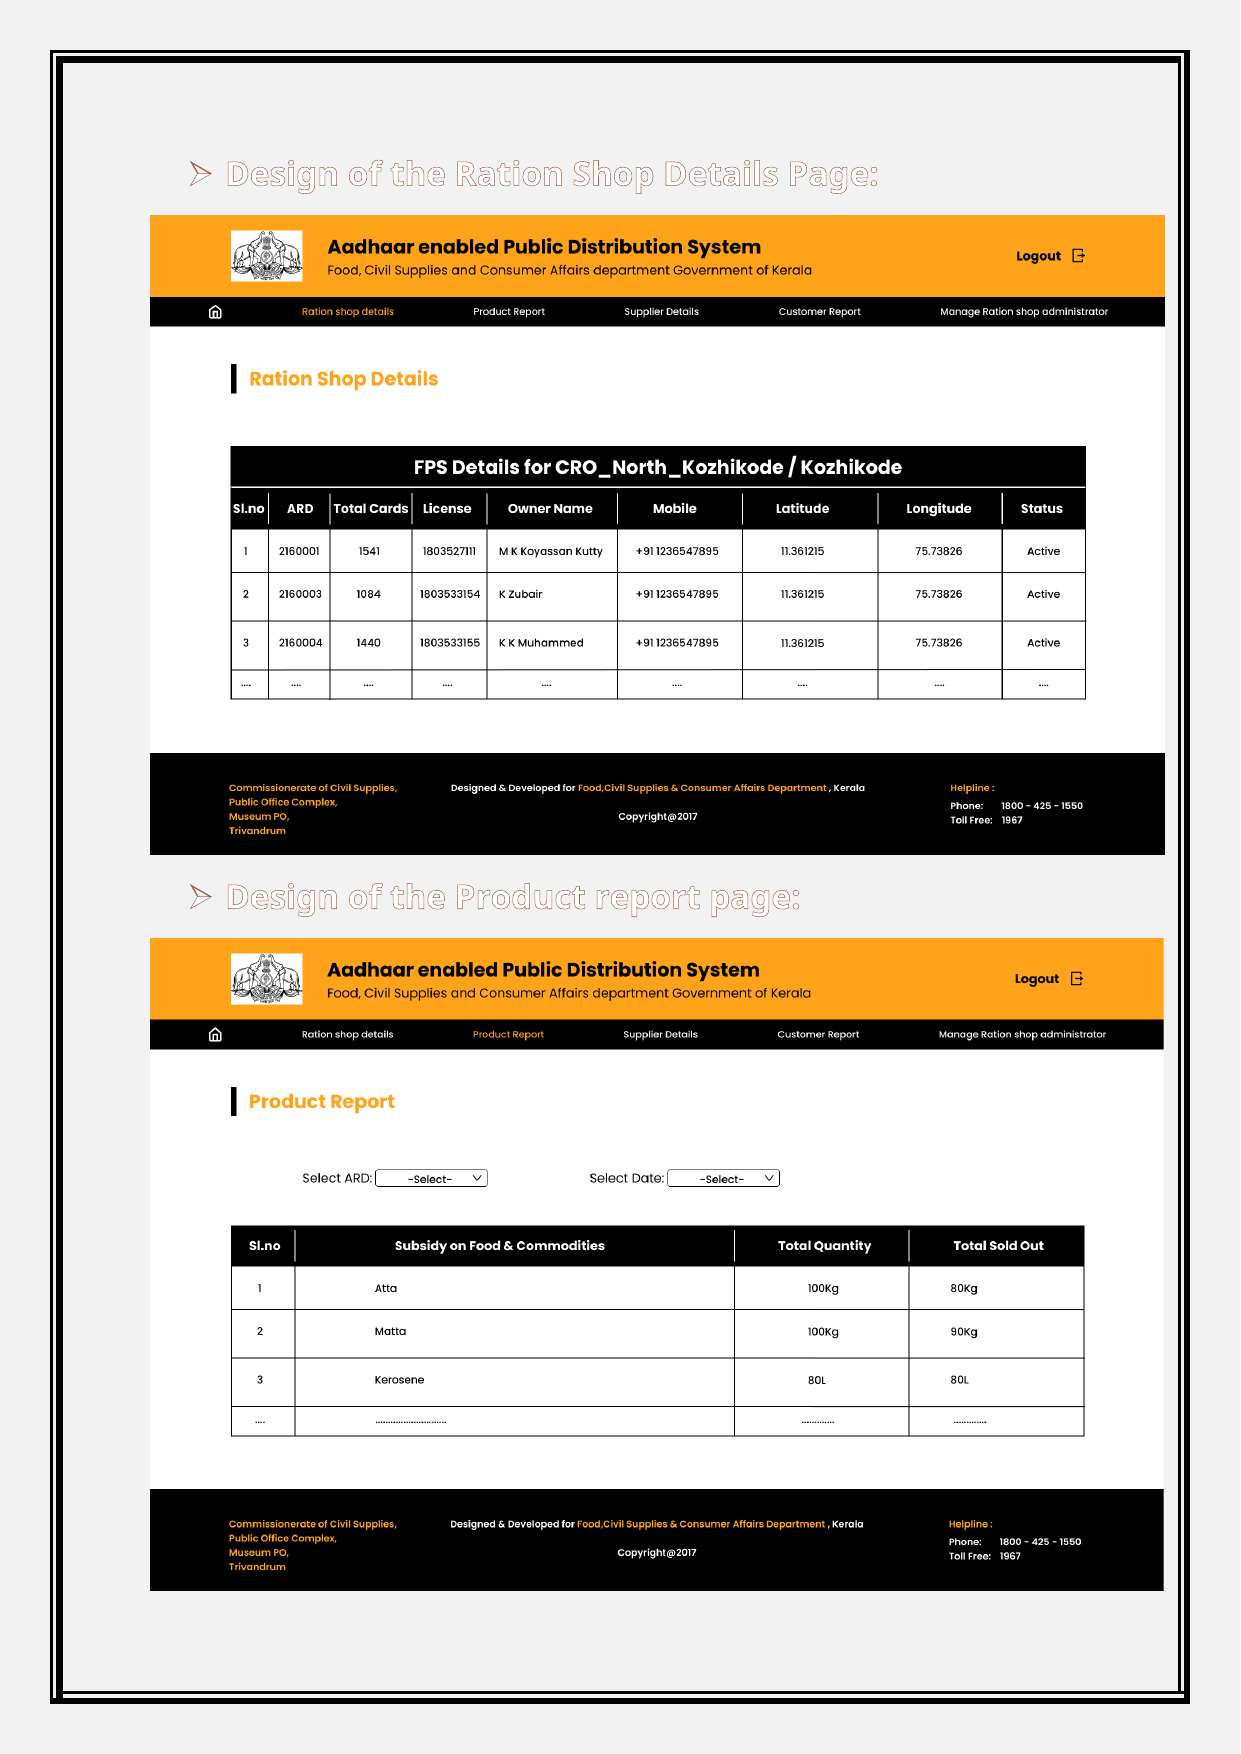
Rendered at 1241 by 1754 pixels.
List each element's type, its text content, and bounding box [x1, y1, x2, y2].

picture [150, 938, 1164, 1591]
list Design of the Product report page: [187, 873, 1090, 918]
picture [150, 215, 1165, 855]
list Design of the Ration Shop Details Page: [187, 150, 1090, 195]
